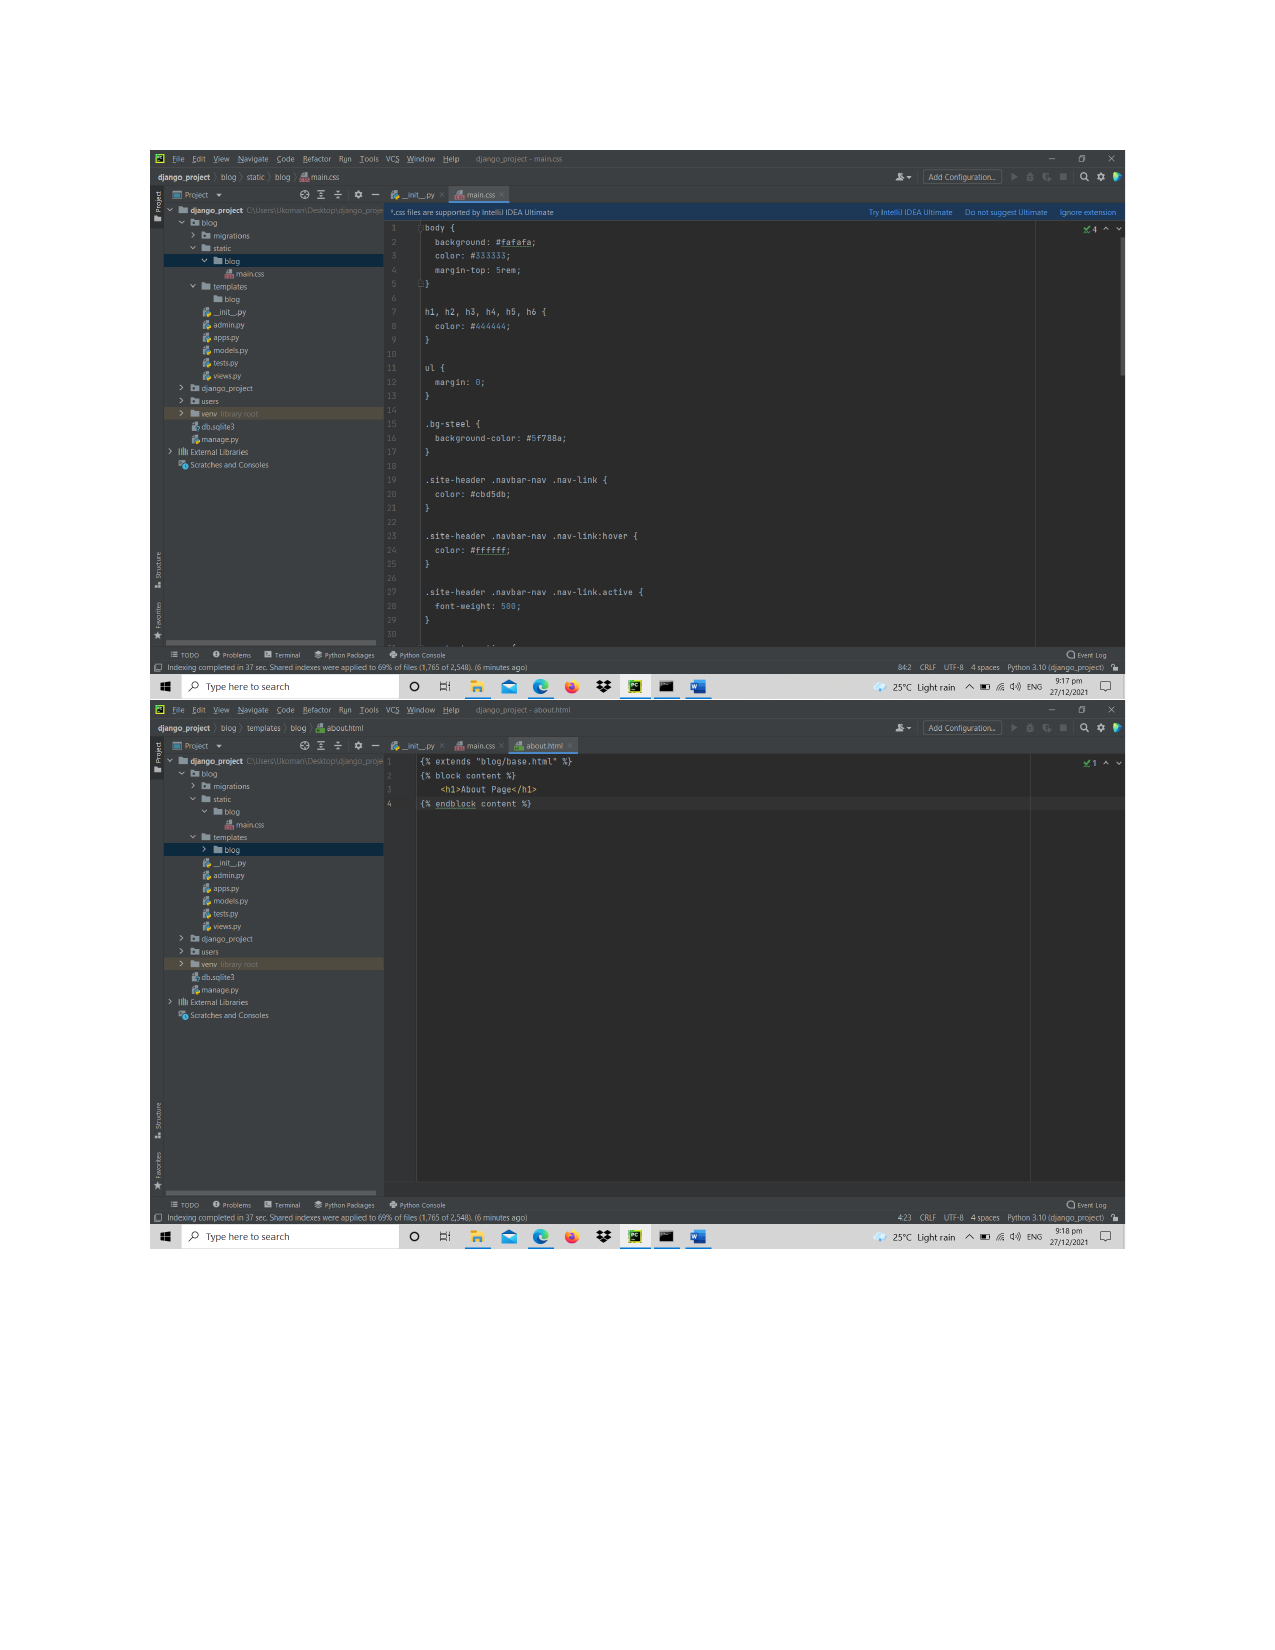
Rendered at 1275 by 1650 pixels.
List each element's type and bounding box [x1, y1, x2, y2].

picture [150, 700, 1125, 1249]
picture [150, 150, 1125, 699]
